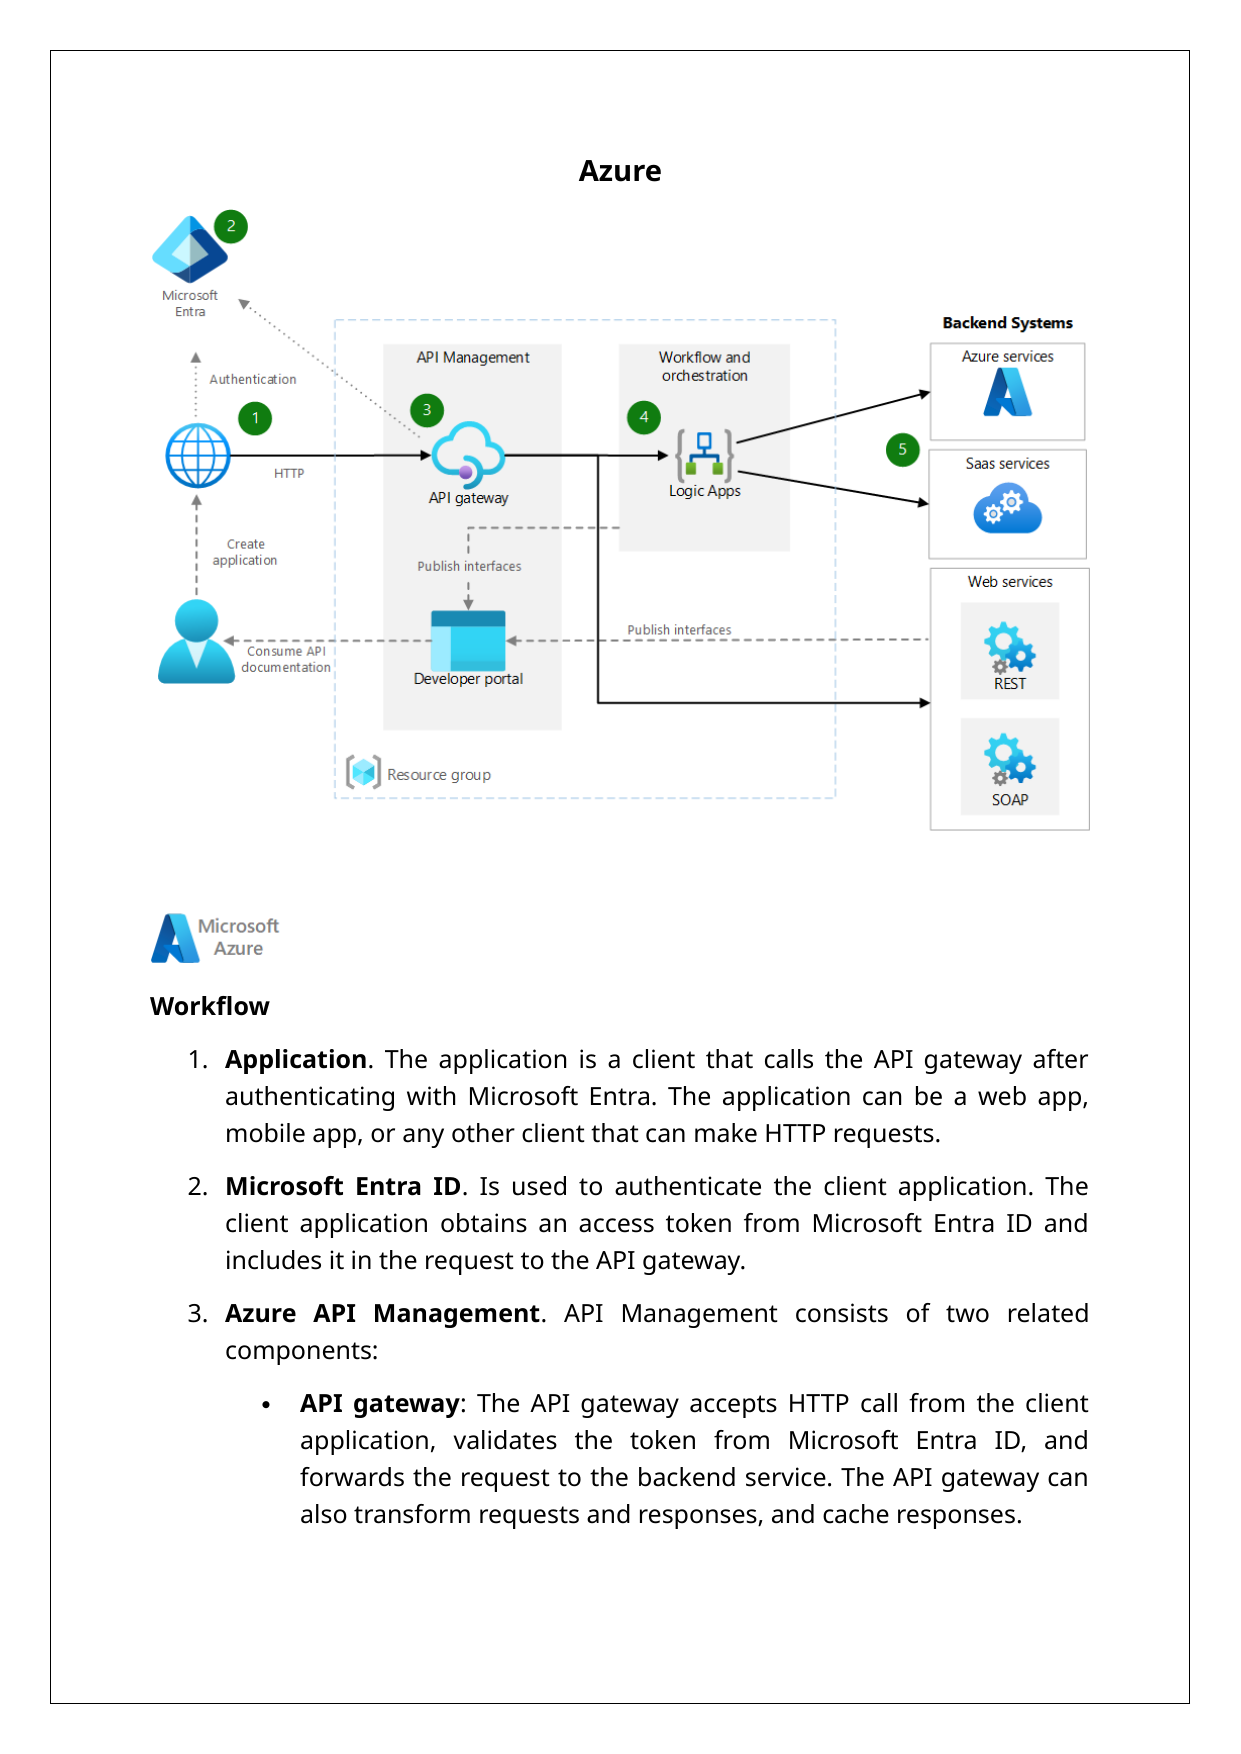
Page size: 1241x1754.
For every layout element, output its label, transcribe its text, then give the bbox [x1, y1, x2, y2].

list Azure API Management. API Management consists of two related components: [187, 1296, 1090, 1367]
text Workflow [150, 988, 1090, 1023]
picture [150, 209, 1091, 970]
list Microsoft Entra ID. Is used to authenticate the client application. The client application obtains an access token from Microsoft Entra ID and includes it in the request to the API gateway. [187, 1169, 1090, 1277]
text Azure [150, 150, 1090, 190]
list API gateway: The API gateway accepts HTTP call from the client application, validates the token from Microsoft Entra ID, and forwards the request to the backend service. The API gateway can also transform requests and responses, and cache responses. [262, 1386, 1090, 1531]
list Application. The application is a client that calls the API gateway after authenticating with Microsoft Entra. The application can be a web app, mobile app, or any other client that can make HTTP requests. [187, 1042, 1090, 1149]
